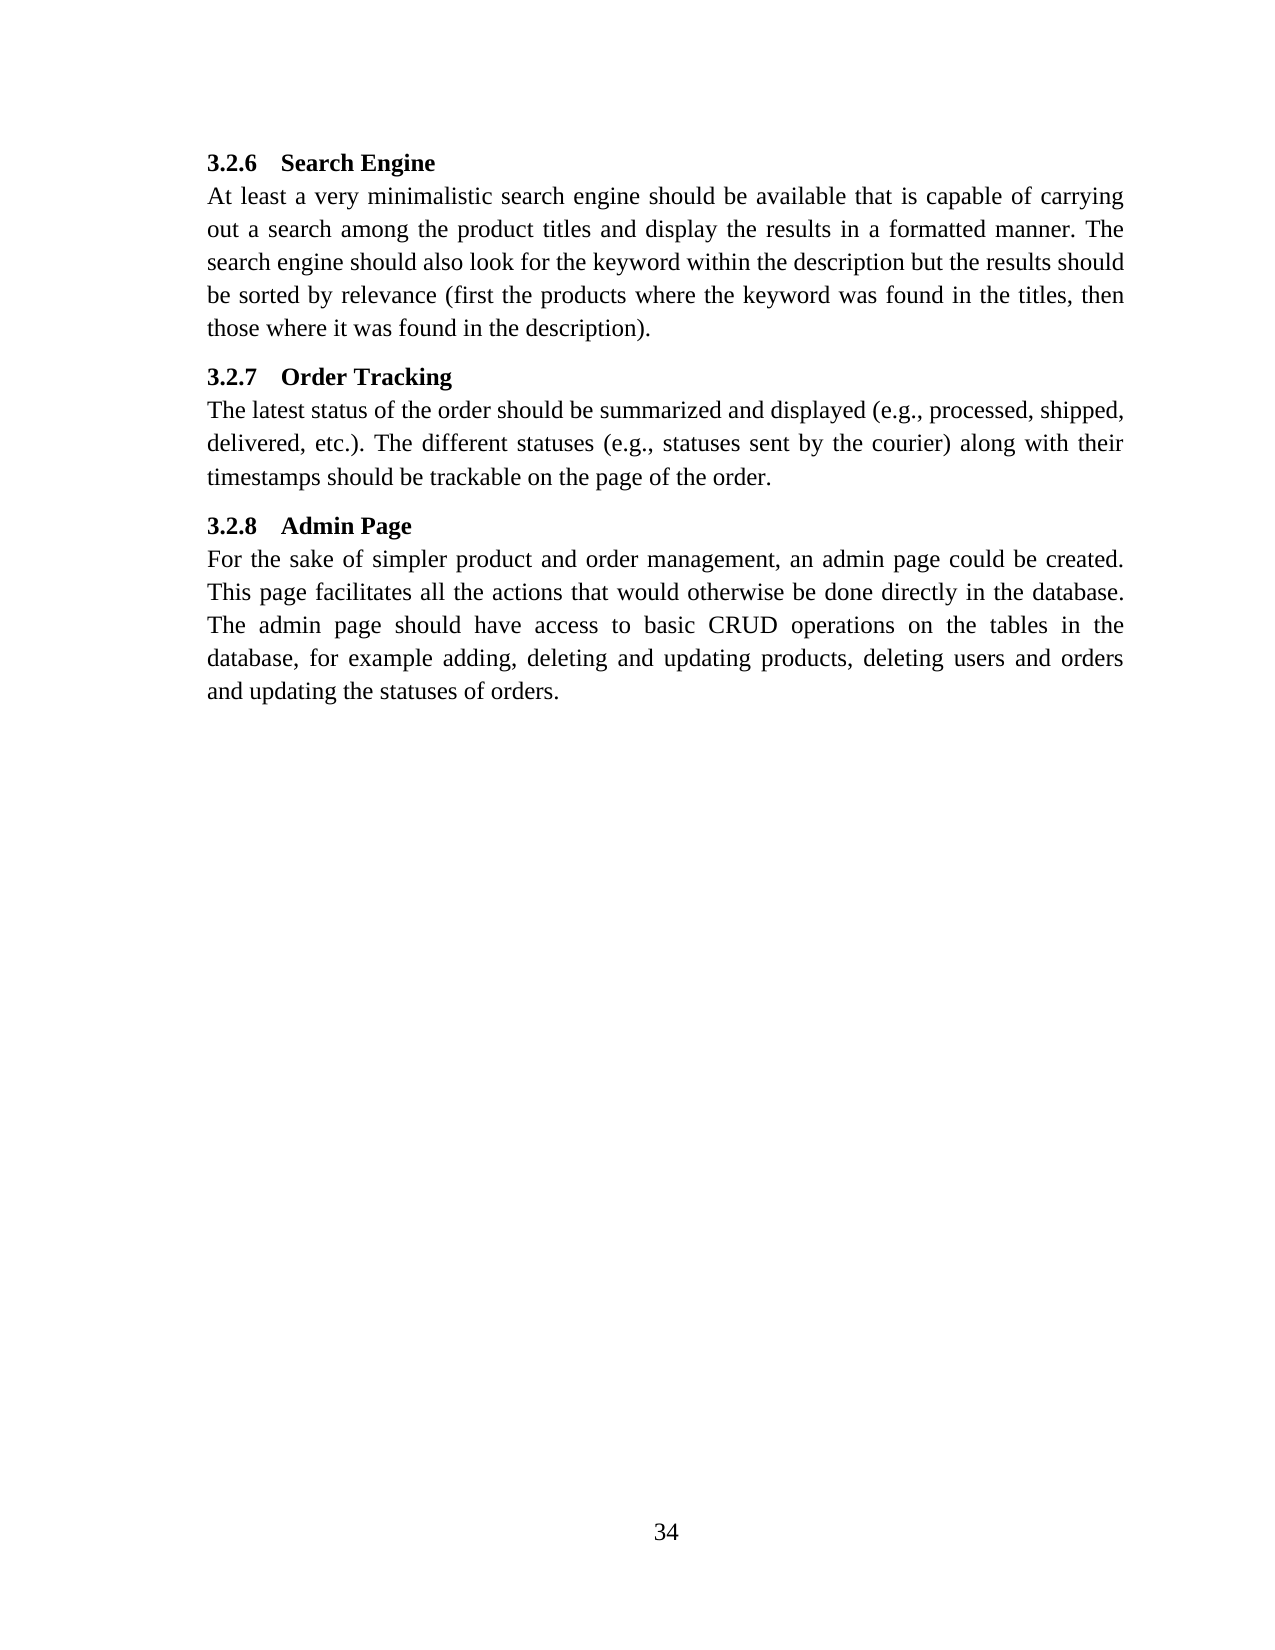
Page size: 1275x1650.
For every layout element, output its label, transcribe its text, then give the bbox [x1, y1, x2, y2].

subtitle Search Engine [207, 148, 1125, 176]
text The latest status of the order should be summarized and displayed (e.g., processed, shipped, delivered, etc.). The different statuses (e.g., statuses sent by the courier) along with their timestamps should be trackable on the page of the order. [207, 396, 1125, 490]
subtitle Admin Page [207, 511, 1125, 540]
text At least a very minimalistic search engine should be available that is capable of carrying out a search among the product titles and display the results in a formatted manner. The search engine should also look for the keyword within the description but the results should be sorted by relevance (first the products where the keyword was found in the titles, then those where it was found in the description). [207, 181, 1125, 342]
text For the sake of simpler product and order management, an admin page could be created. This page facilitates all the actions that would otherwise be done directly in the database. The admin page should have access to basic CRUD operations on the tables in the database, for example adding, deleting and updating products, deleting users and orders and updating the statuses of orders. [207, 544, 1125, 705]
subtitle Order Tracking [207, 362, 1125, 391]
